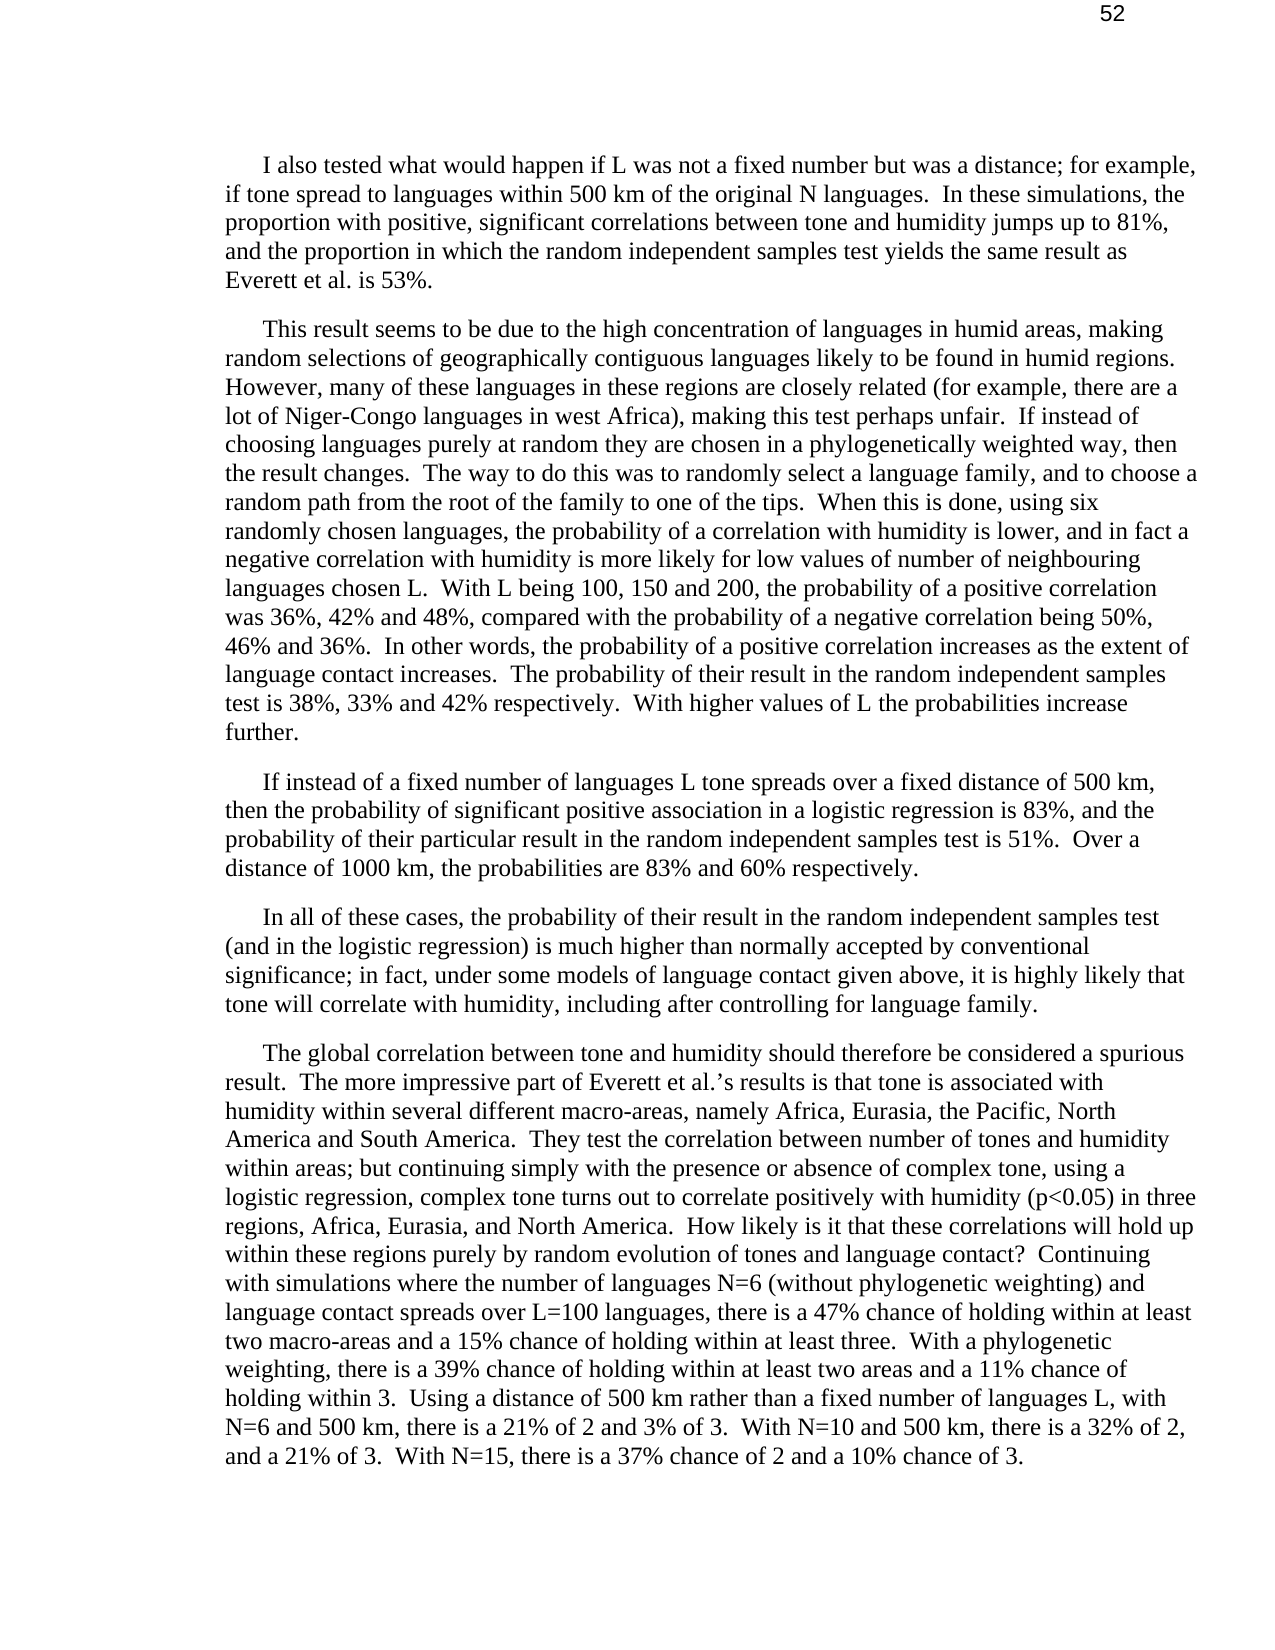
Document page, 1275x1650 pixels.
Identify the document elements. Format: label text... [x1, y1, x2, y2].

text In all of these cases, the probability of their result in the random independent samples test (and in the logistic regression) is much higher than normally accepted by conventional significance; in fact, under some models of language contact given above, it is highly likely that tone will correlate with humidity, including after controlling for language family. [225, 902, 1200, 1017]
text I also tested what would happen if L was not a fixed number but was a distance; for example, if tone spread to languages within 500 km of the original N languages. In these simulations, the proportion with positive, significant correlations between tone and humidity jumps up to 81%, and the proportion in which the random independent samples test yields the same result as Everett et al. is 53%. [225, 150, 1200, 294]
text The global correlation between tone and humidity should therefore be considered a spurious result. The more impressive part of Everett et al.’s results is that tone is associated with humidity within several different macro-areas, namely Africa, Eurasia, the Pacific, North America and South America. They test the correlation between number of tones and humidity within areas; but continuing simply with the presence or absence of complex tone, using a logistic regression, complex tone turns out to correlate positively with humidity (p<0.05) in three regions, Africa, Eurasia, and North America. How likely is it that these correlations will hold up within these regions purely by random evolution of tones and language contact? Continuing with simulations where the number of languages N=6 (without phylogenetic weighting) and language contact spreads over L=100 languages, there is a 47% chance of holding within at least two macro-areas and a 15% chance of holding within at least three. With a phylogenetic weighting, there is a 39% chance of holding within at least two areas and a 11% chance of holding within 3. Using a distance of 500 km rather than a fixed number of languages L, with N=6 and 500 km, there is a 21% of 2 and 3% of 3. With N=10 and 500 km, there is a 32% of 2, and a 21% of 3. With N=15, there is a 37% chance of 2 and a 10% chance of 3. [225, 1038, 1200, 1469]
text If instead of a fixed number of languages L tone spreads over a fixed distance of 500 km, then the probability of significant positive association in a logistic regression is 83%, and the probability of their particular result in the random independent samples test is 51%. Over a distance of 1000 km, the probabilities are 83% and 60% respectively. [225, 767, 1200, 882]
text This result seems to be due to the high concentration of languages in humid areas, making random selections of geographically contiguous languages likely to be found in humid regions. However, many of these languages in these regions are closely related (for example, there are a lot of Niger-Congo languages in west Africa), making this test perhaps unfair. If instead of choosing languages purely at random they are chosen in a phylogenetically weighted way, then the result changes. The way to do this was to randomly select a language family, and to choose a random path from the root of the family to one of the tips. When this is done, using six randomly chosen languages, the probability of a correlation with humidity is lower, and in fact a negative correlation with humidity is more likely for low values of number of neighbouring languages chosen L. With L being 100, 150 and 200, the probability of a positive correlation was 36%, 42% and 48%, compared with the probability of a negative correlation being 50%, 46% and 36%. In other words, the probability of a positive correlation increases as the extent of language contact increases. The probability of their result in the random independent samples test is 38%, 33% and 42% respectively. With higher values of L the probabilities increase further. [225, 314, 1200, 746]
